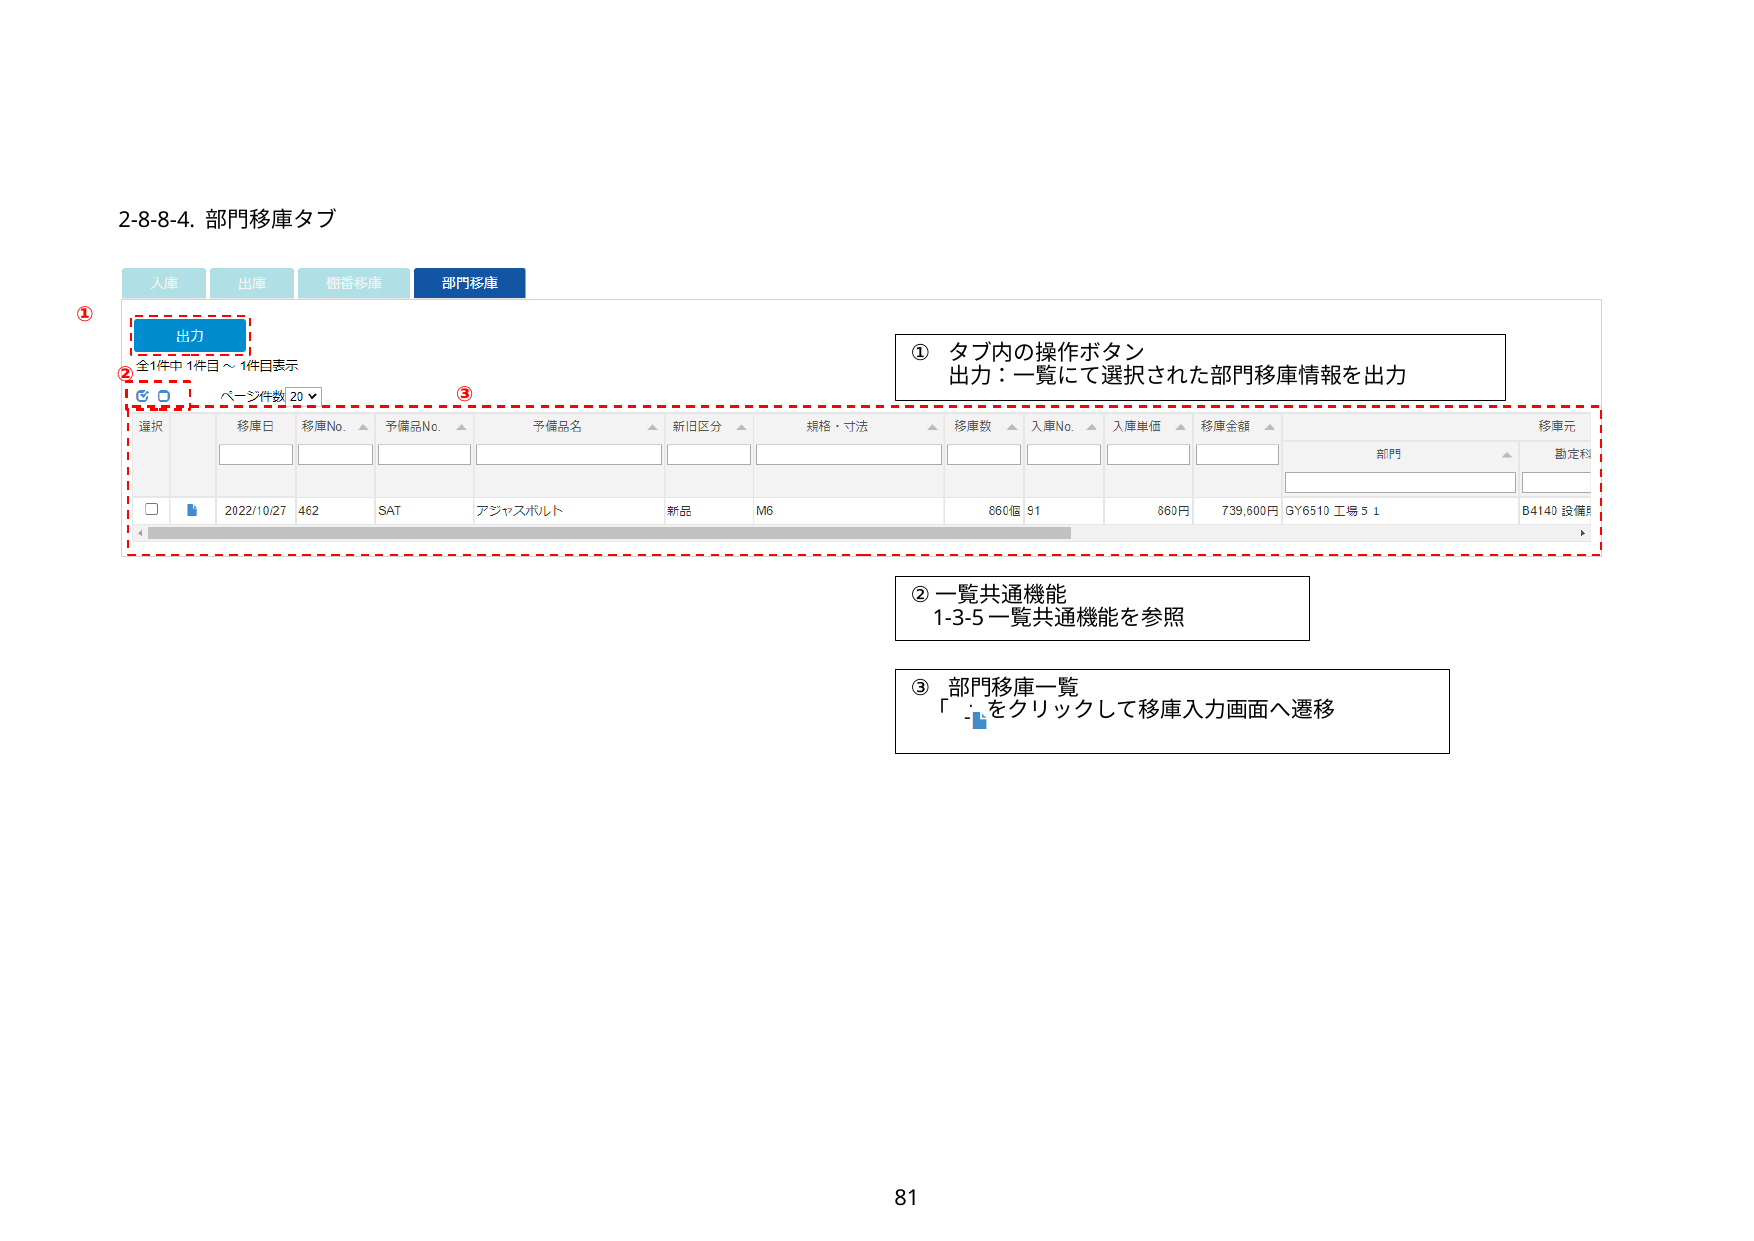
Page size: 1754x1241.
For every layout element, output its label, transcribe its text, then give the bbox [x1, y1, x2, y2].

picture [969, 707, 990, 732]
subtitle 部門移庫タブ [118, 188, 1695, 248]
picture [121, 265, 1603, 560]
